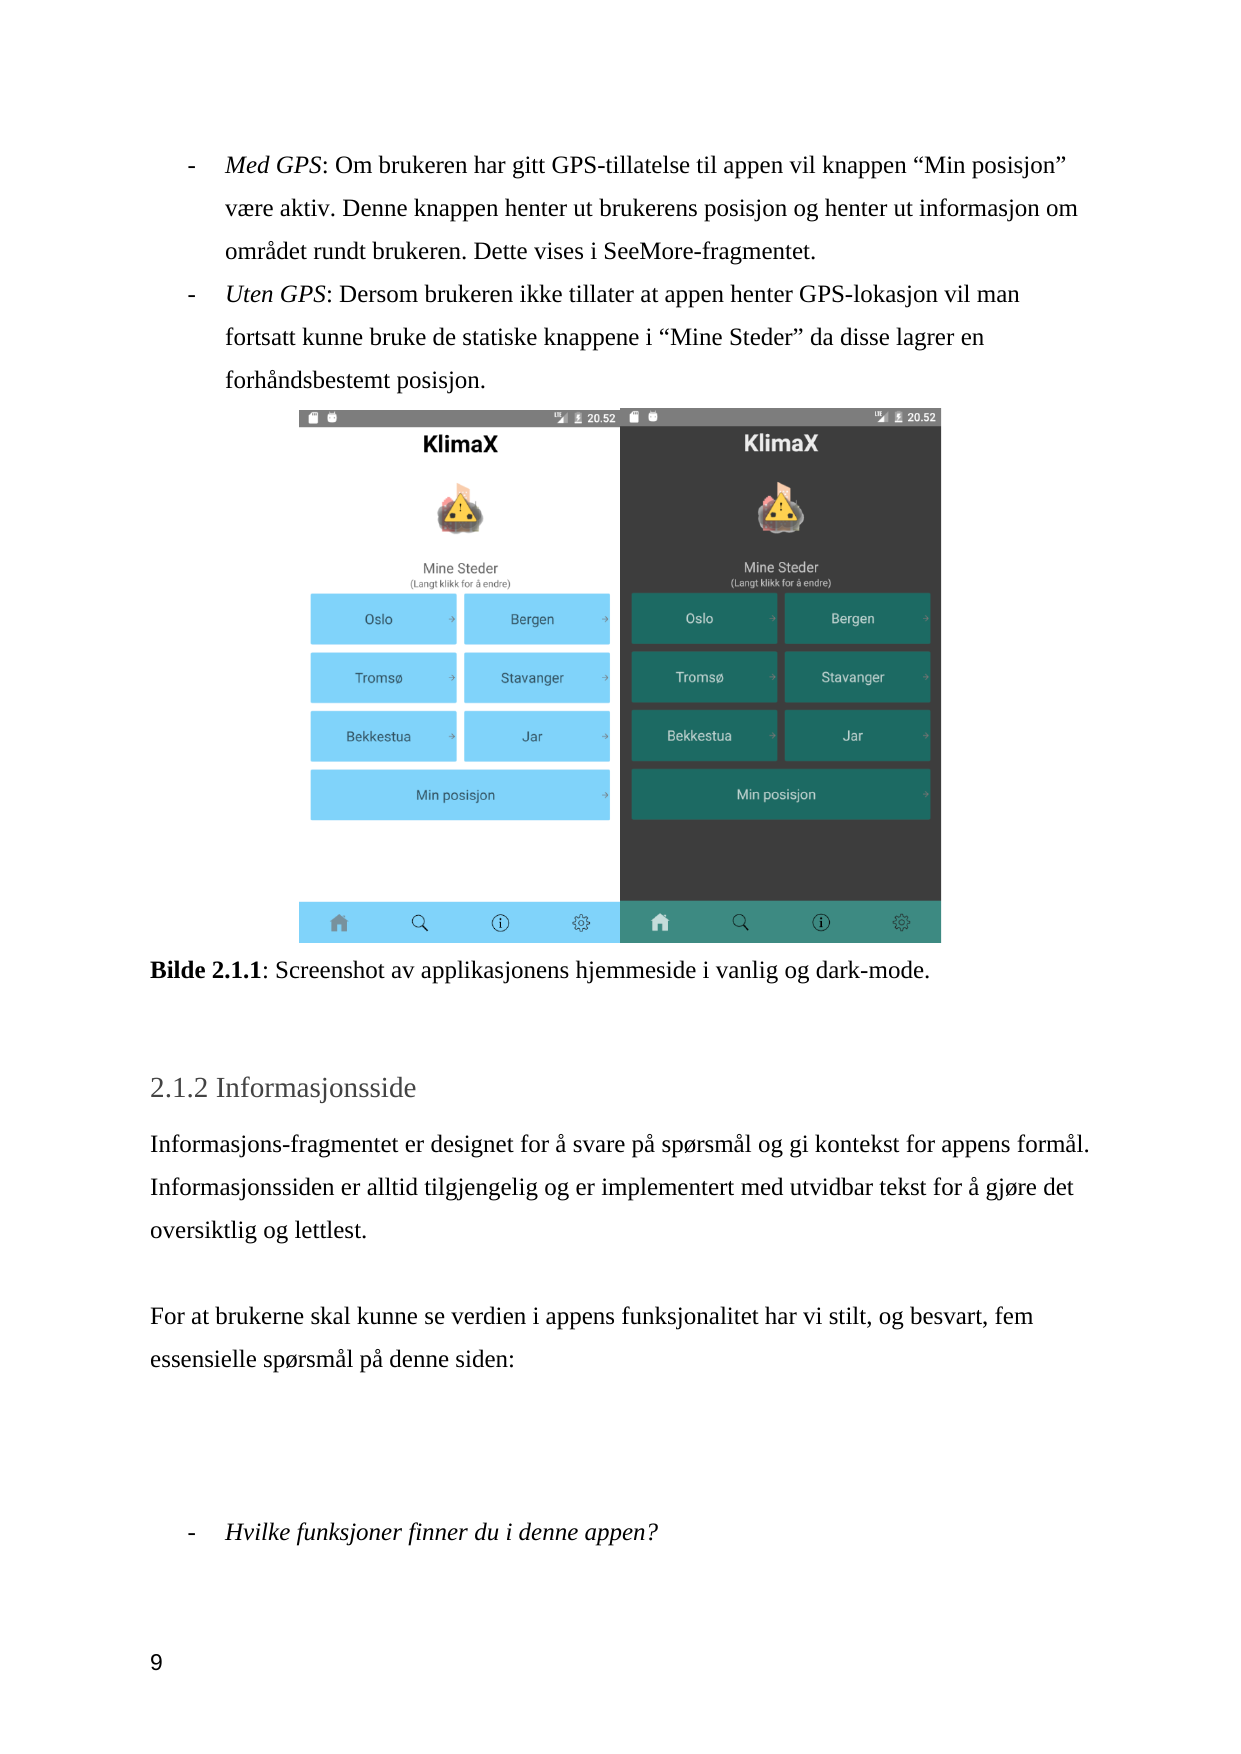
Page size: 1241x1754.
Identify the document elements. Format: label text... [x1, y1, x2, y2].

subtitle 2.1.2 Informasjonsside [150, 1070, 1090, 1104]
text For at brukerne skal kunne se verdien i appens funksjonalitet har vi stilt, og besvart, fem essensielle spørsmål på denne siden: [150, 1301, 1090, 1373]
text Bilde 2.1.1: Screenshot av applikasjonens hjemmeside i vanlig og dark-mode. [150, 955, 1090, 1024]
list Uten GPS: Dersom brukeren ikke tillater at appen henter GPS-lokasjon vil man fortsatt kunne bruke de statiske knappene i “Mine Steder” da disse lagrer en forhåndsbestemt posisjon. [187, 279, 1090, 394]
list Med GPS: Om brukeren har gitt GPS-tillatelse til appen vil knappen “Min posisjon” være aktiv. Denne knappen henter ut brukerens posisjon og henter ut informasjon om området rundt brukeren. Dette vises i SeeMore-fragmentet. [187, 150, 1090, 265]
text Informasjons-fragmentet er designet for å svare på spørsmål og gi kontekst for appens formål. Informasjonssiden er alltid tilgjengelig og er implementert med utvidbar tekst for å gjøre det oversiktlig og lettlest. [150, 1129, 1090, 1244]
list Hvilke funksjoner finner du i denne appen? [187, 1517, 1090, 1546]
picture [299, 408, 942, 943]
